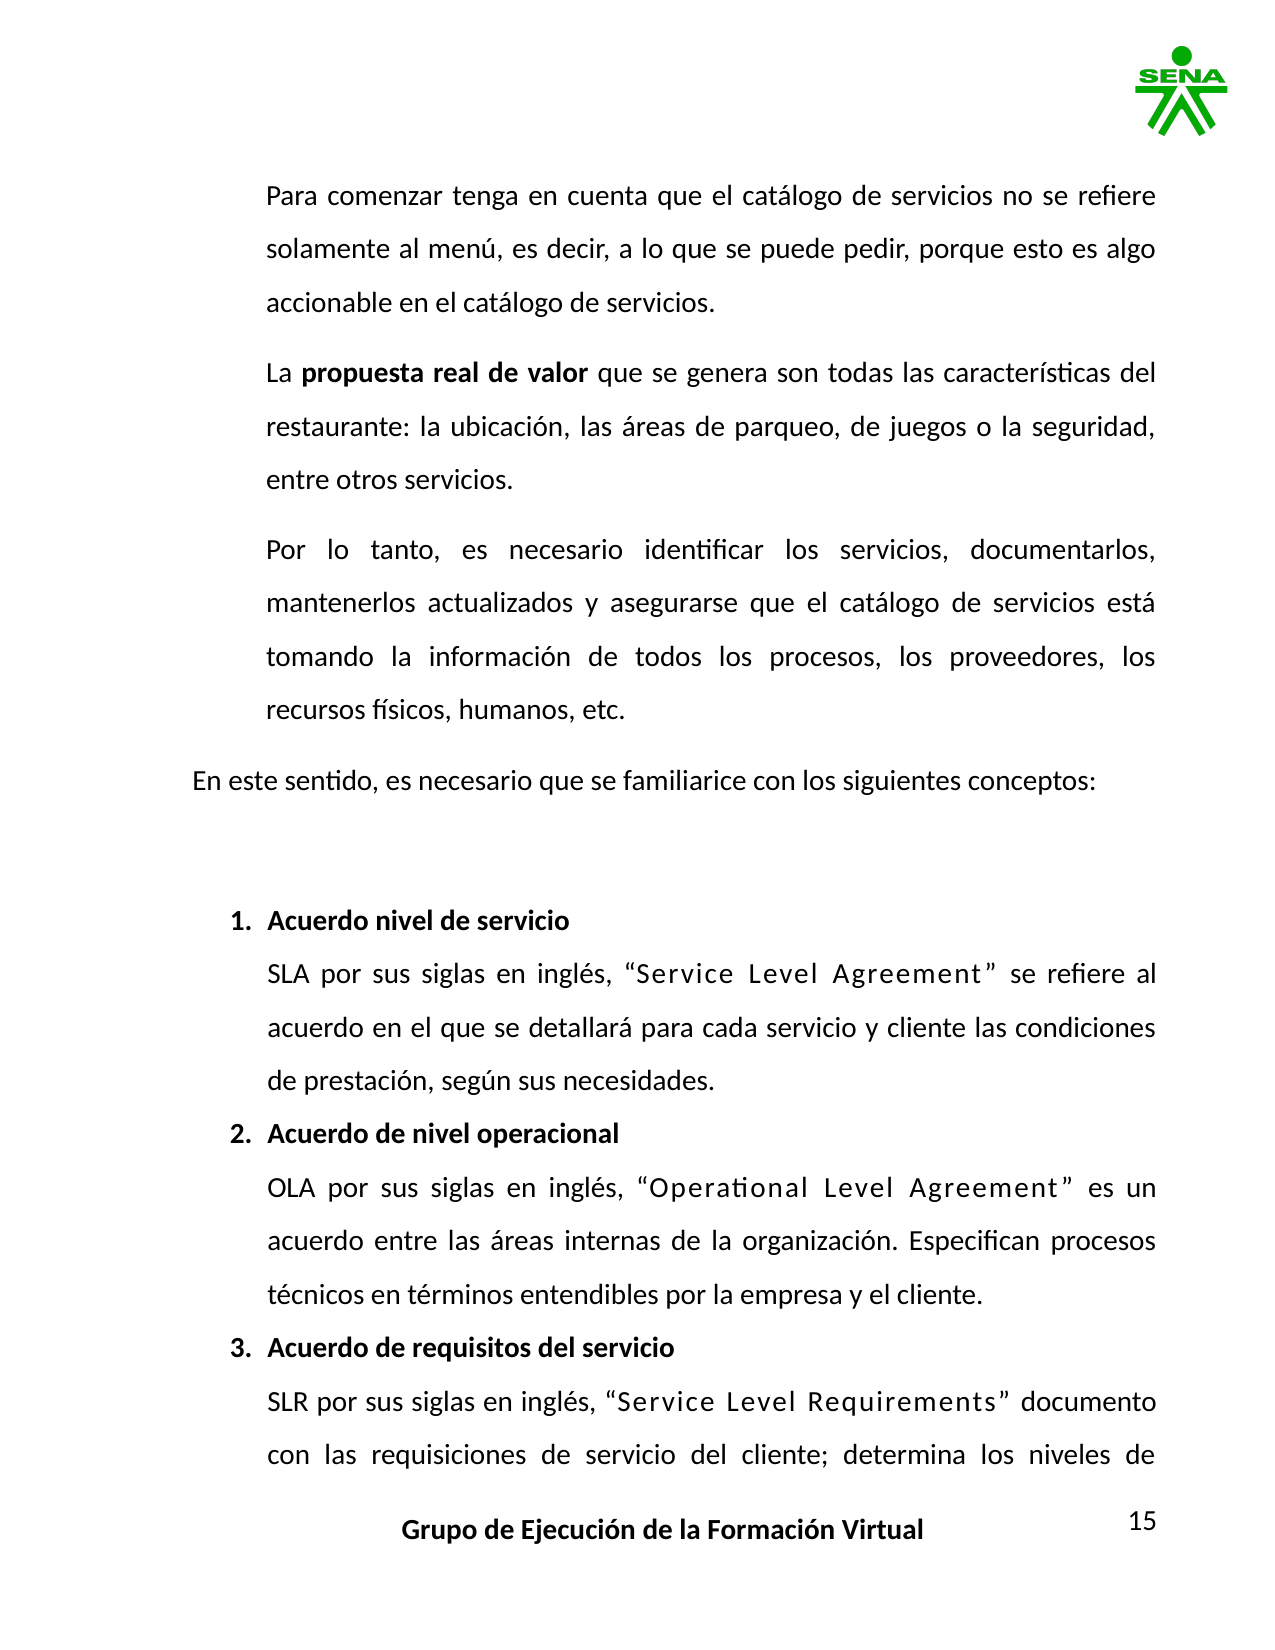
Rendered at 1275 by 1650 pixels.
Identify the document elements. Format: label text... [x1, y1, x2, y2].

picture [1135, 46, 1228, 136]
list Acuerdo nivel de servicio [229, 902, 1157, 937]
text Para comenzar tenga en cuenta que el catálogo de servicios no se refiere solamente al menú, es decir, a lo que se puede pedir, porque esto es algo accionable en el catálogo de servicios. [266, 177, 1157, 320]
text La propuesta real de valor que se genera son todas las características del restaurante: la ubicación, las áreas de parqueo, de juegos o la seguridad, entre otros servicios. [266, 354, 1157, 497]
list SLA por sus siglas en inglés, “Service Level Agreement” se refiere al acuerdo en el que se detallará para cada servicio y cliente las condiciones de prestación, según sus necesidades. [267, 955, 1157, 1098]
list OLA por sus siglas en inglés, “Operational Level Agreement” es un acuerdo entre las áreas internas de la organización. Especifican procesos técnicos en términos entendibles por la empresa y el cliente. [267, 1169, 1157, 1311]
text En este sentido, es necesario que se familiarice con los siguientes conceptos: [118, 762, 1157, 797]
text Por lo tanto, es necesario identificar los servicios, documentarlos, mantenerlos actualizados y asegurarse que el catálogo de servicios está tomando la información de todos los procesos, los proveedores, los recursos físicos, humanos, etc. [266, 531, 1157, 727]
list Acuerdo de requisitos del servicio [229, 1329, 1157, 1365]
list Acuerdo de nivel operacional [229, 1116, 1157, 1151]
